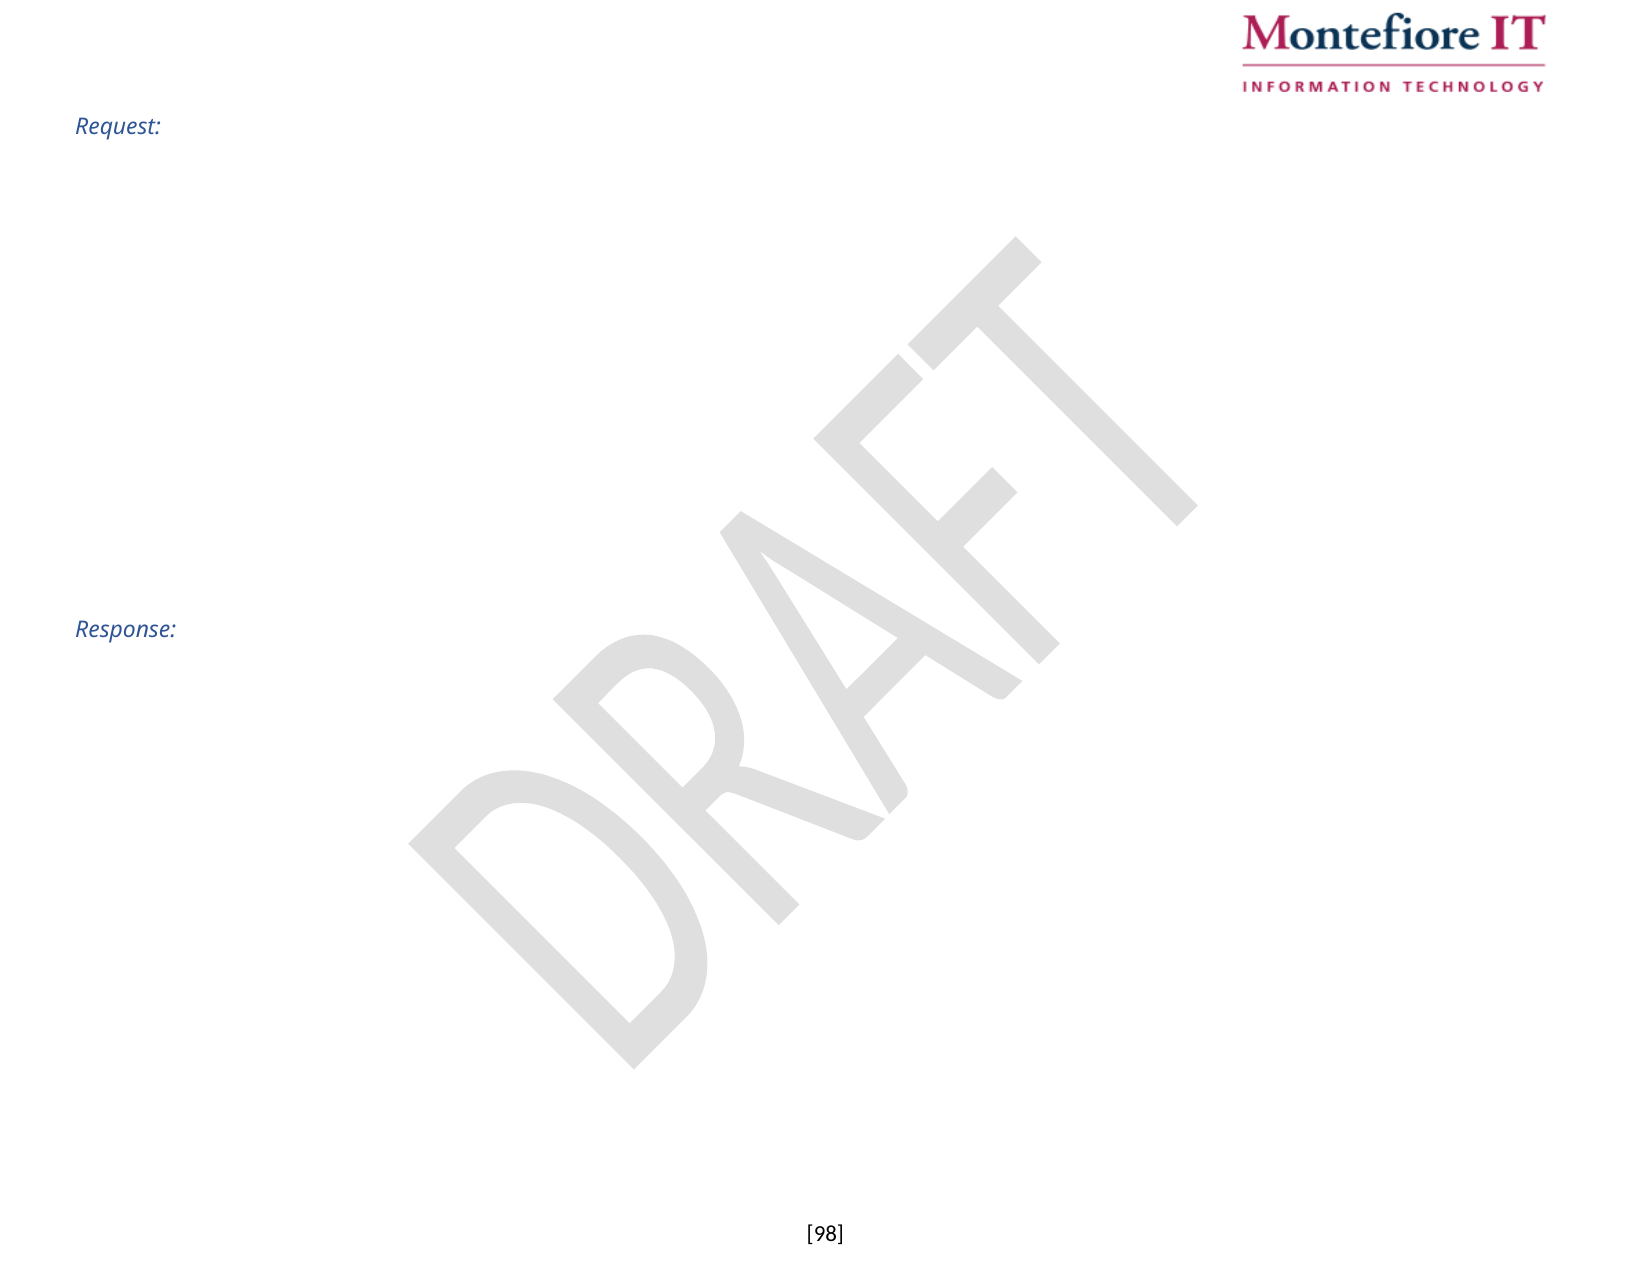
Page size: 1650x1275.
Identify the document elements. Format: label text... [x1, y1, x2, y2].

subtitle Request: [75, 110, 1575, 141]
picture [1214, 0, 1575, 106]
subtitle Response: [75, 612, 1575, 644]
